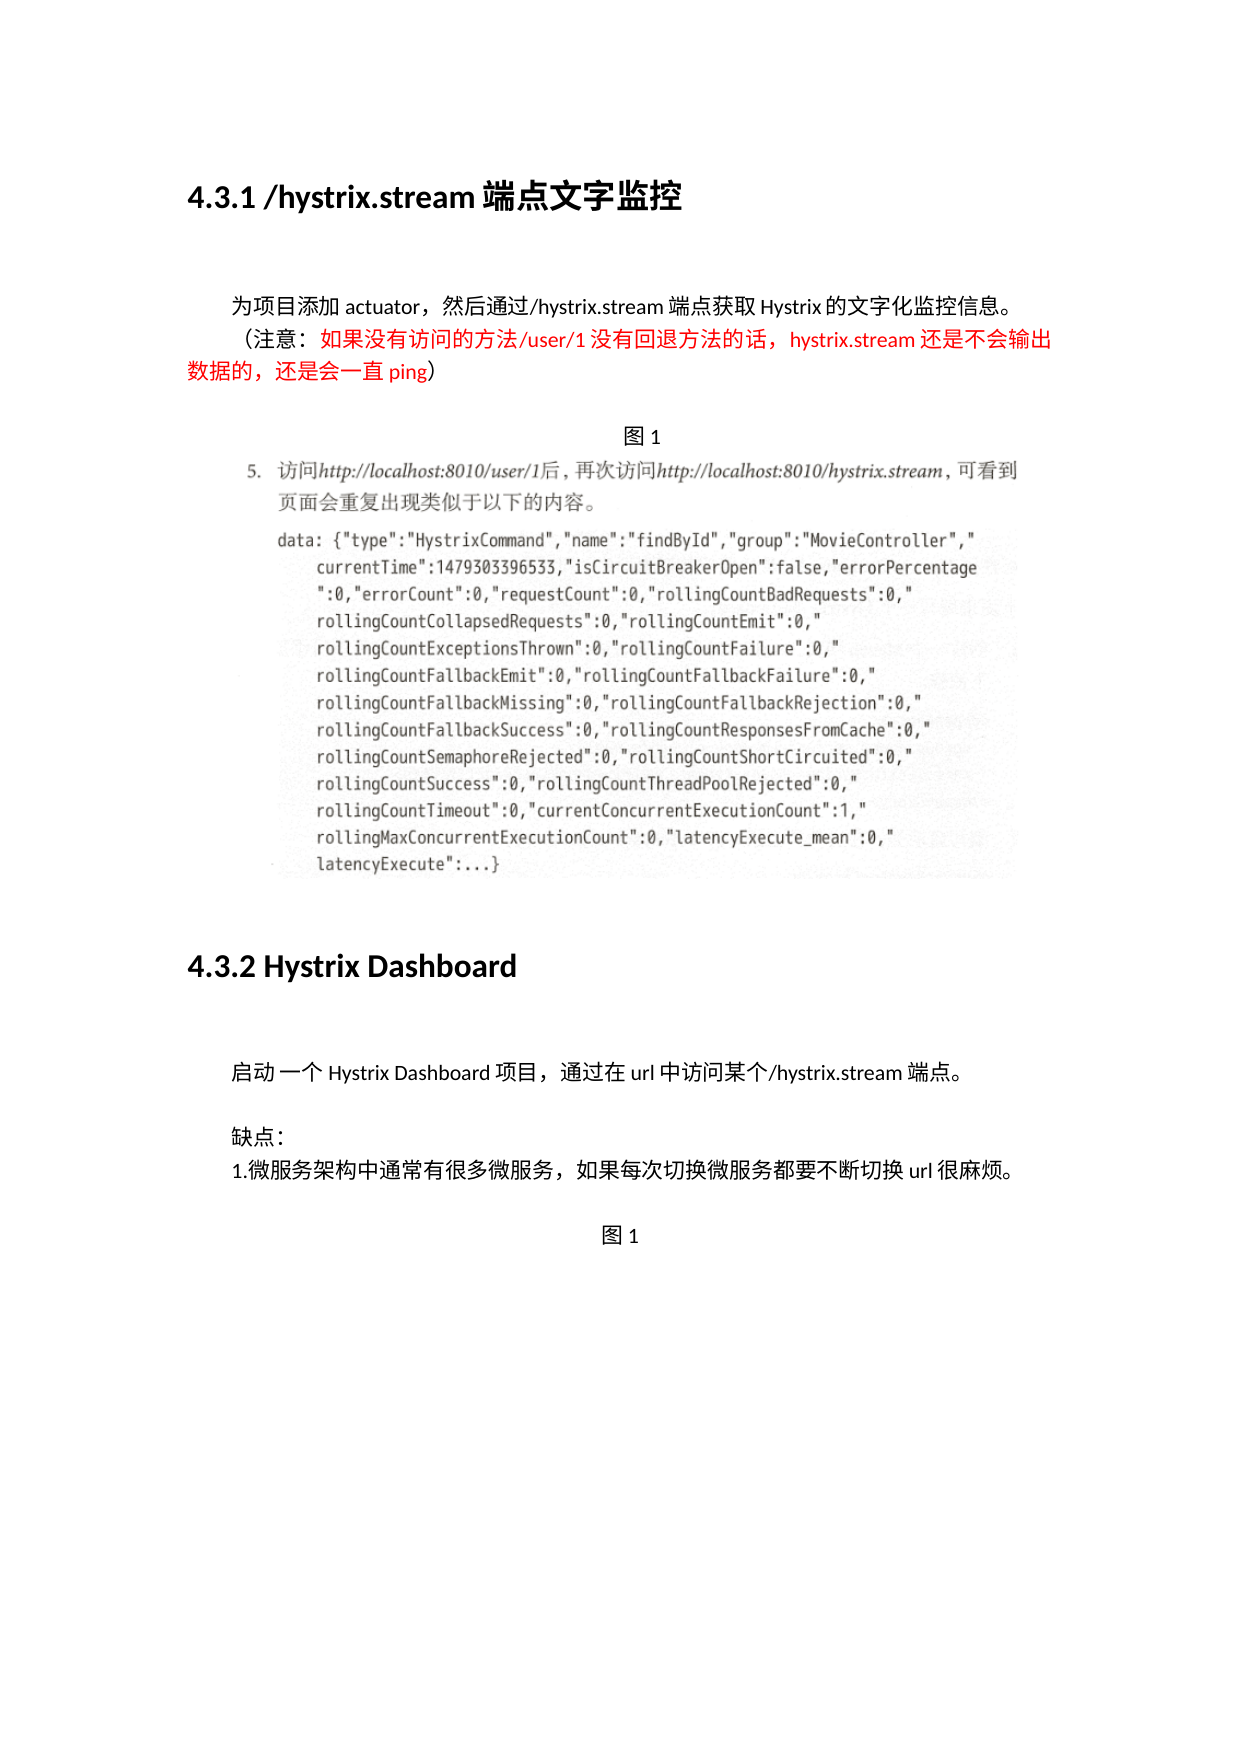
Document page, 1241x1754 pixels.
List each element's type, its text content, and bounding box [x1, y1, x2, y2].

text 1.微服务架构中通常有很多微服务，如果每次切换微服务都要不断切换url很麻烦。 [187, 1152, 1053, 1185]
subtitle 4.3.2 Hystrix Dashboard [187, 933, 1053, 998]
list 图1 [187, 1217, 1053, 1250]
text 为项目添加actuator，然后通过/hystrix.stream端点获取Hystrix的文字化监控信息。 [187, 289, 1053, 321]
text 缺点： [187, 1120, 1053, 1152]
text 启动 一个Hystrix Dashboard项目，通过在url中访问某个/hystrix.stream端点。 [187, 1055, 1053, 1087]
text （注意：如果没有访问的方法/user/1没有回退方法的话，hystrix.stream还是不会输出数据的，还是会一直ping） [187, 321, 1053, 386]
picture [231, 451, 1097, 880]
text 图1 [187, 419, 1053, 451]
subtitle 4.3.1 /hystrix.stream端点文字监控 [187, 162, 1053, 227]
